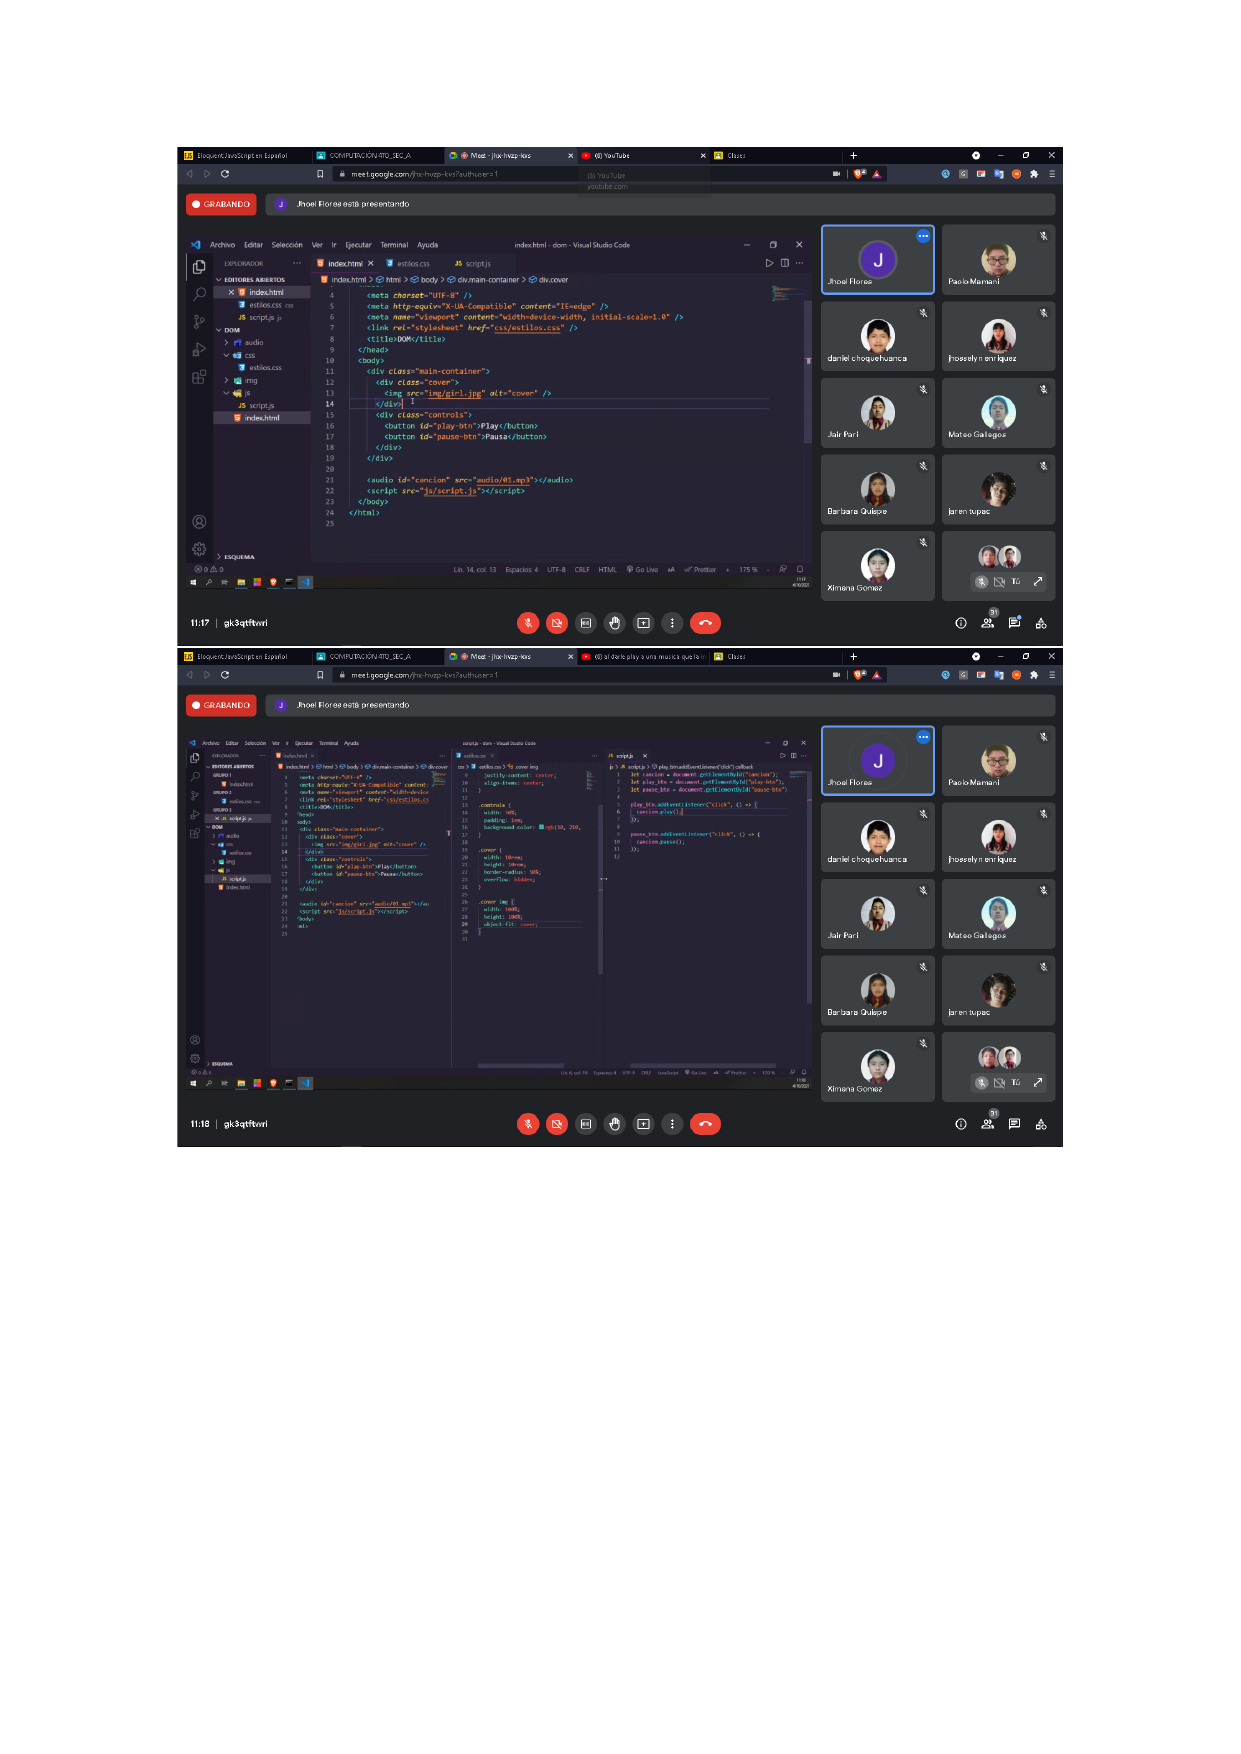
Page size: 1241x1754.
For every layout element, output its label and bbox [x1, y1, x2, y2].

picture [177, 147, 1063, 646]
picture [177, 648, 1063, 1147]
